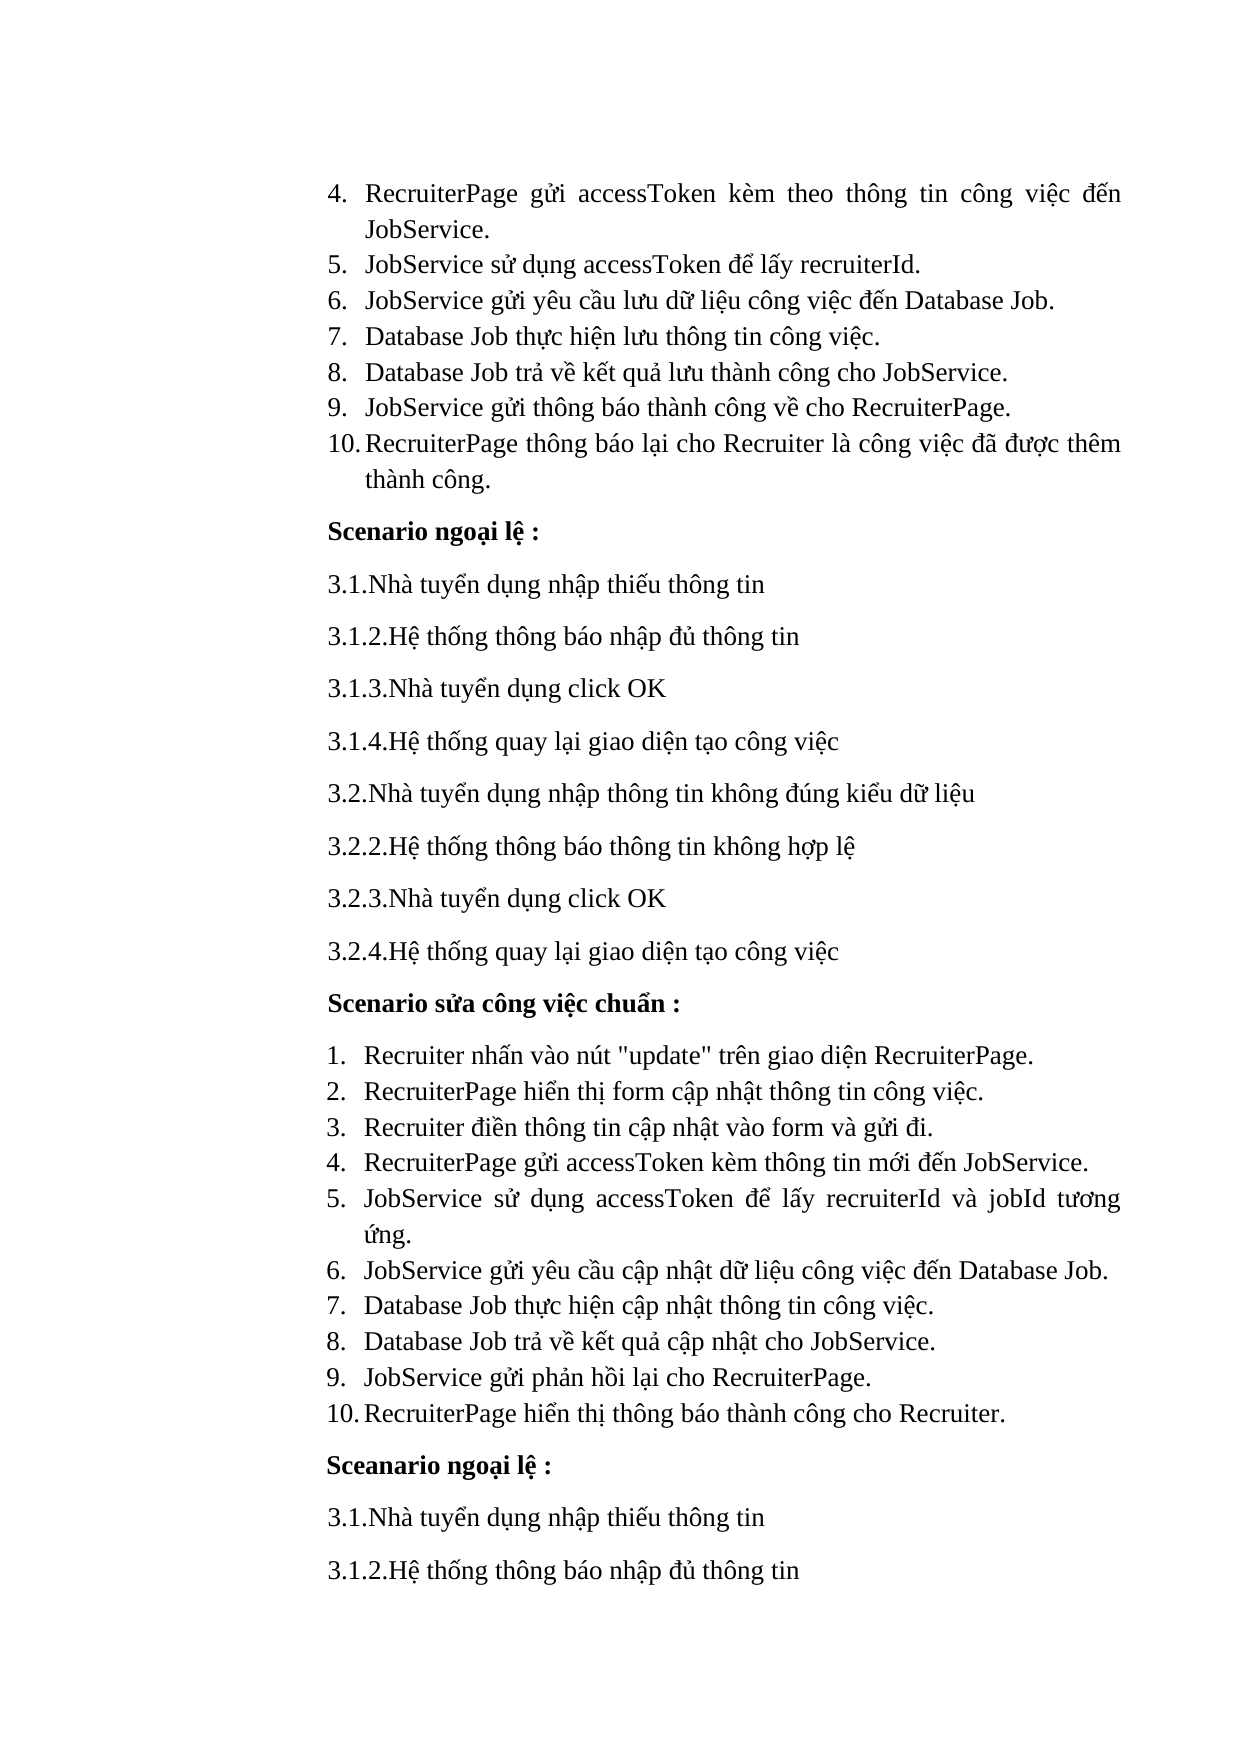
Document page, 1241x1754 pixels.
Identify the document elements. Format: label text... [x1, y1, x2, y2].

list JobService sử dụng accessToken để lấy recruiterId và jobId tương ứng. [326, 1182, 1122, 1249]
list JobService sử dụng accessToken để lấy recruiterId. [327, 249, 1122, 280]
text Sceanario ngoại lệ : [251, 1449, 1122, 1480]
list Recruiter nhấn vào nút "update" trên giao diện RecruiterPage. [326, 1039, 1122, 1071]
text 3.1.2.Hệ thống thông báo nhập đủ thông tin [252, 1554, 1122, 1585]
list Database Job thực hiện lưu thông tin công việc. [327, 320, 1122, 351]
text 3.2.3.Nhà tuyển dụng click OK [252, 882, 1122, 913]
list RecruiterPage hiển thị thông báo thành công cho Recruiter. [326, 1397, 1122, 1428]
text Scenario sửa công việc chuẩn : [252, 987, 1122, 1018]
text 3.1.4.Hệ thống quay lại giao diện tạo công việc [252, 725, 1122, 756]
list JobService gửi phản hồi lại cho RecruiterPage. [326, 1361, 1122, 1392]
list JobService gửi thông báo thành công về cho RecruiterPage. [327, 392, 1122, 423]
text 3.2.Nhà tuyển dụng nhập thông tin không đúng kiểu dữ liệu [252, 777, 1122, 808]
list Database Job thực hiện cập nhật thông tin công việc. [326, 1289, 1122, 1321]
list Database Job trả về kết quả lưu thành công cho JobService. [327, 356, 1122, 387]
text 3.2.4.Hệ thống quay lại giao diện tạo công việc [252, 934, 1122, 966]
list RecruiterPage thông báo lại cho Recruiter là công việc đã được thêm thành công. [327, 427, 1122, 494]
text 3.2.2.Hệ thống thông báo thông tin không hợp lệ [252, 830, 1122, 861]
text 3.1.2.Hệ thống thông báo nhập đủ thông tin [252, 620, 1122, 651]
list RecruiterPage gửi accessToken kèm thông tin mới đến JobService. [326, 1147, 1122, 1178]
list Recruiter điền thông tin cập nhật vào form và gửi đi. [326, 1111, 1122, 1142]
list RecruiterPage gửi accessToken kèm theo thông tin công việc đến JobService. [327, 177, 1122, 244]
list Database Job trả về kết quả cập nhật cho JobService. [326, 1325, 1122, 1356]
text 3.1.Nhà tuyển dụng nhập thiếu thông tin [252, 568, 1122, 599]
list RecruiterPage hiển thị form cập nhật thông tin công việc. [326, 1075, 1122, 1106]
text 3.1.Nhà tuyển dụng nhập thiếu thông tin [252, 1501, 1122, 1533]
list JobService gửi yêu cầu cập nhật dữ liệu công việc đến Database Job. [326, 1254, 1122, 1285]
text Scenario ngoại lệ : [252, 515, 1122, 547]
list JobService gửi yêu cầu lưu dữ liệu công việc đến Database Job. [327, 284, 1122, 316]
text 3.1.3.Nhà tuyển dụng click OK [252, 673, 1122, 704]
